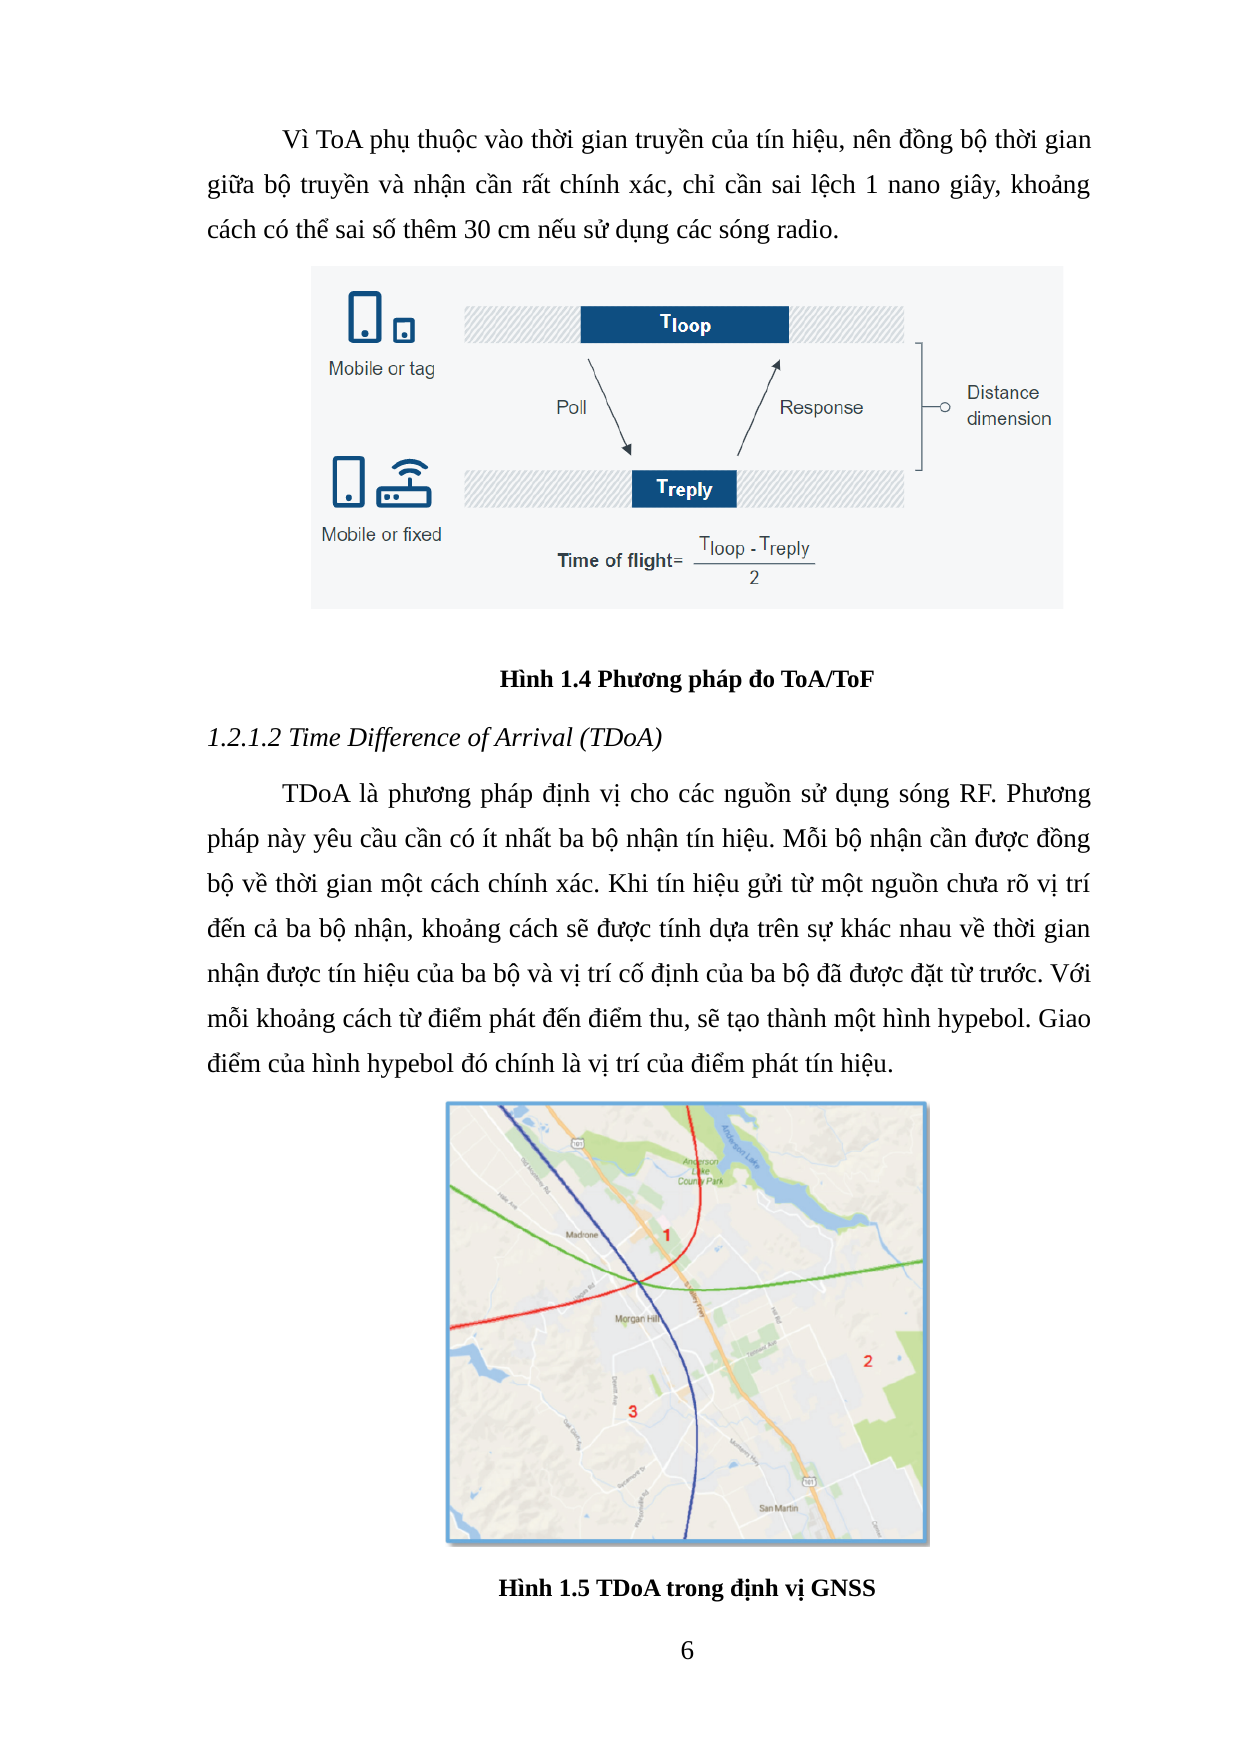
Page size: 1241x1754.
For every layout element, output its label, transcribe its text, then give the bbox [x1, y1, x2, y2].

text Hình 1.5 TDoA trong định vị GNSS [207, 1569, 1092, 1606]
picture [311, 266, 1064, 609]
text Vì ToA phụ thuộc vào thời gian truyền của tín hiệu, nên đồng bộ thời gian giữa bộ truyền và nhận cần rất chính xác, chỉ cần sai lệch 1 nano giây, khoảng cách có thể sai số thêm 30 cm nếu sử dụng các sóng radio. [207, 120, 1092, 247]
text Hình 1.4 Phương pháp đo ToA/ToF [207, 660, 1092, 697]
text TDoA là phương pháp định vị cho các nguồn sử dụng sóng RF. Phương pháp này yêu cầu cần có ít nhất ba bộ nhận tín hiệu. Mỗi bộ nhận cần được đồng bộ về thời gian một cách chính xác. Khi tín hiệu gửi từ một nguồn chưa rõ vị trí đến cả ba bộ nhận, khoảng cách sẽ được tính dựa trên sự khác nhau về thời gian nhận được tín hiệu của ba bộ và vị trí cố định của ba bộ đã được đặt từ trước. Với mỗi khoảng cách từ điểm phát đến điểm thu, sẽ tạo thành một hình hypebol. Giao điểm của hình hypebol đó chính là vị trí của điểm phát tín hiệu. [207, 774, 1092, 1082]
picture [444, 1100, 930, 1547]
subtitle Time Difference of Arrival (TDoA) [207, 718, 1092, 756]
